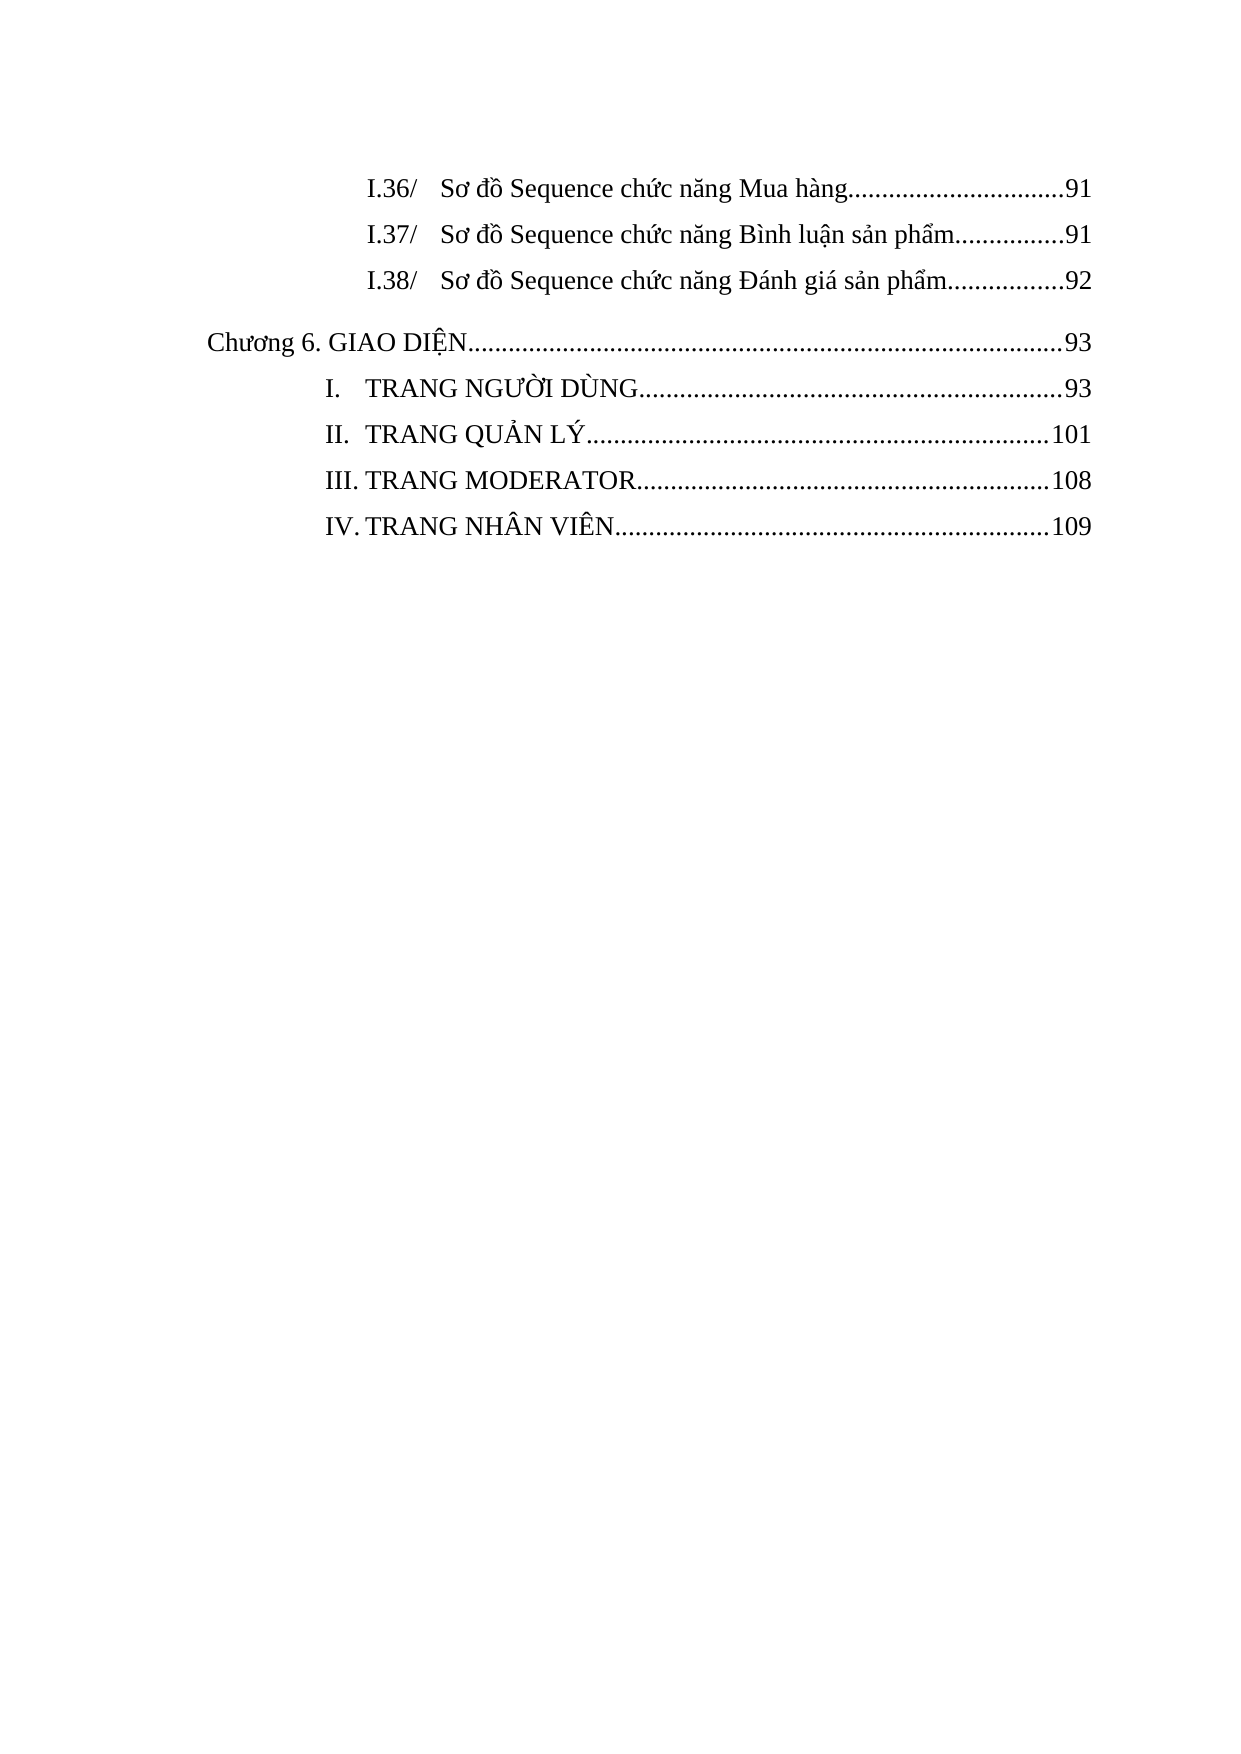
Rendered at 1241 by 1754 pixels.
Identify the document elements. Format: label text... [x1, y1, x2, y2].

text III. TRANG MODERATOR 108 [325, 463, 1122, 496]
text II. TRANG QUẢN LÝ 101 [325, 417, 1122, 450]
text Chương 6. GIAO DIỆN 93 [207, 321, 1092, 358]
text IV. TRANG NHÂN VIÊN 109 [325, 508, 1122, 542]
text I. TRANG NGƯỜI DÙNG 93 [325, 371, 1122, 404]
text I.37/ Sơ đồ Sequence chức năng Bình luận sản phẩm 91 [367, 217, 1096, 250]
text I.38/ Sơ đồ Sequence chức năng Đánh giá sản phẩm 92 [367, 263, 1096, 296]
text I.36/ Sơ đồ Sequence chức năng Mua hàng 91 [367, 171, 1096, 204]
